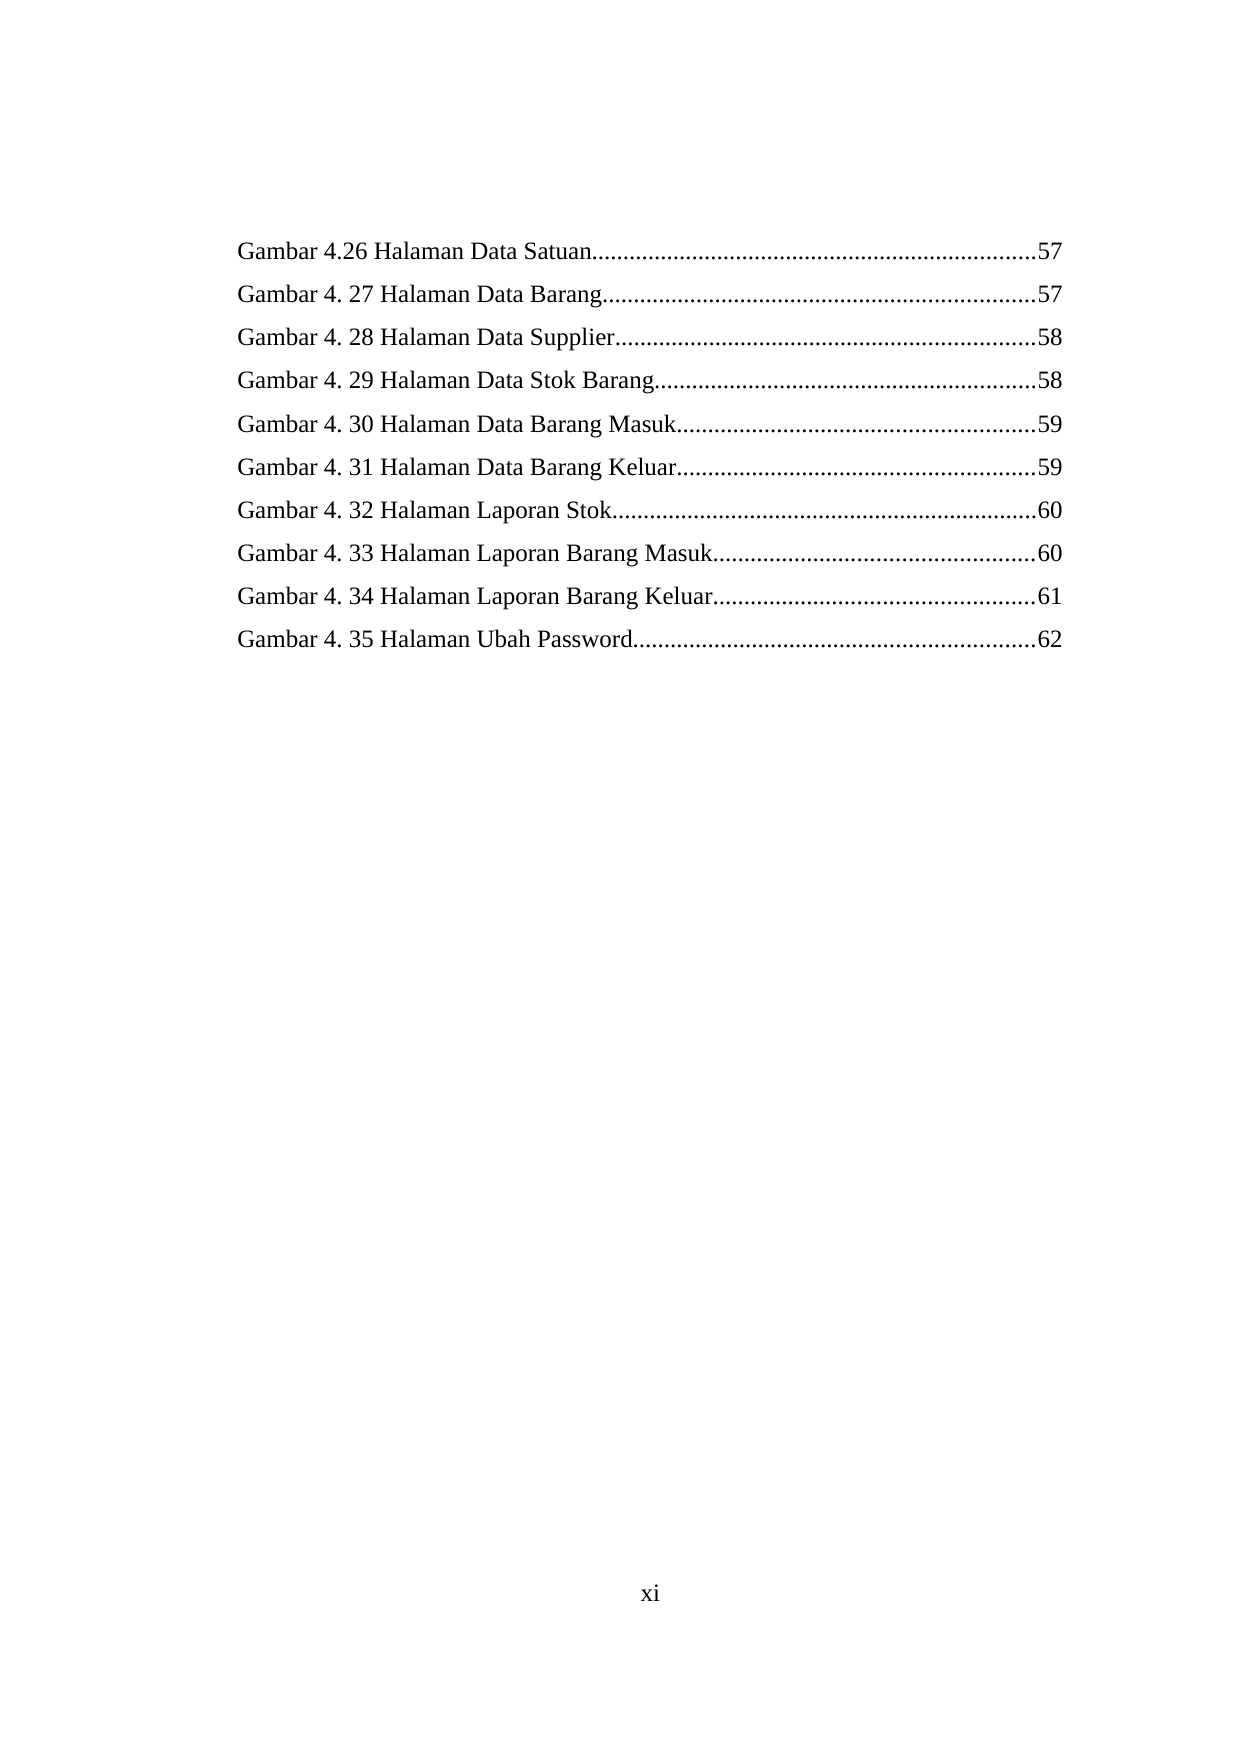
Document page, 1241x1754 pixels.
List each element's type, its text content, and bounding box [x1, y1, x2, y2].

text Gambar 4. 30 Halaman Data Barang Masuk 59 [237, 409, 1063, 437]
text Gambar 4. 27 Halaman Data Barang 57 [237, 279, 1063, 308]
text Gambar 4. 29 Halaman Data Stok Barang 58 [237, 366, 1063, 394]
text Gambar 4. 35 Halaman Ubah Password 62 [237, 624, 1063, 653]
text Gambar 4. 28 Halaman Data Supplier 58 [237, 322, 1063, 351]
text Gambar 4. 33 Halaman Laporan Barang Masuk 60 [237, 538, 1063, 567]
text Gambar 4.26 Halaman Data Satuan 57 [237, 236, 1063, 265]
text Gambar 4. 31 Halaman Data Barang Keluar 59 [237, 452, 1063, 481]
text Gambar 4. 32 Halaman Laporan Stok 60 [237, 495, 1063, 524]
text Gambar 4. 34 Halaman Laporan Barang Keluar 61 [237, 581, 1063, 610]
